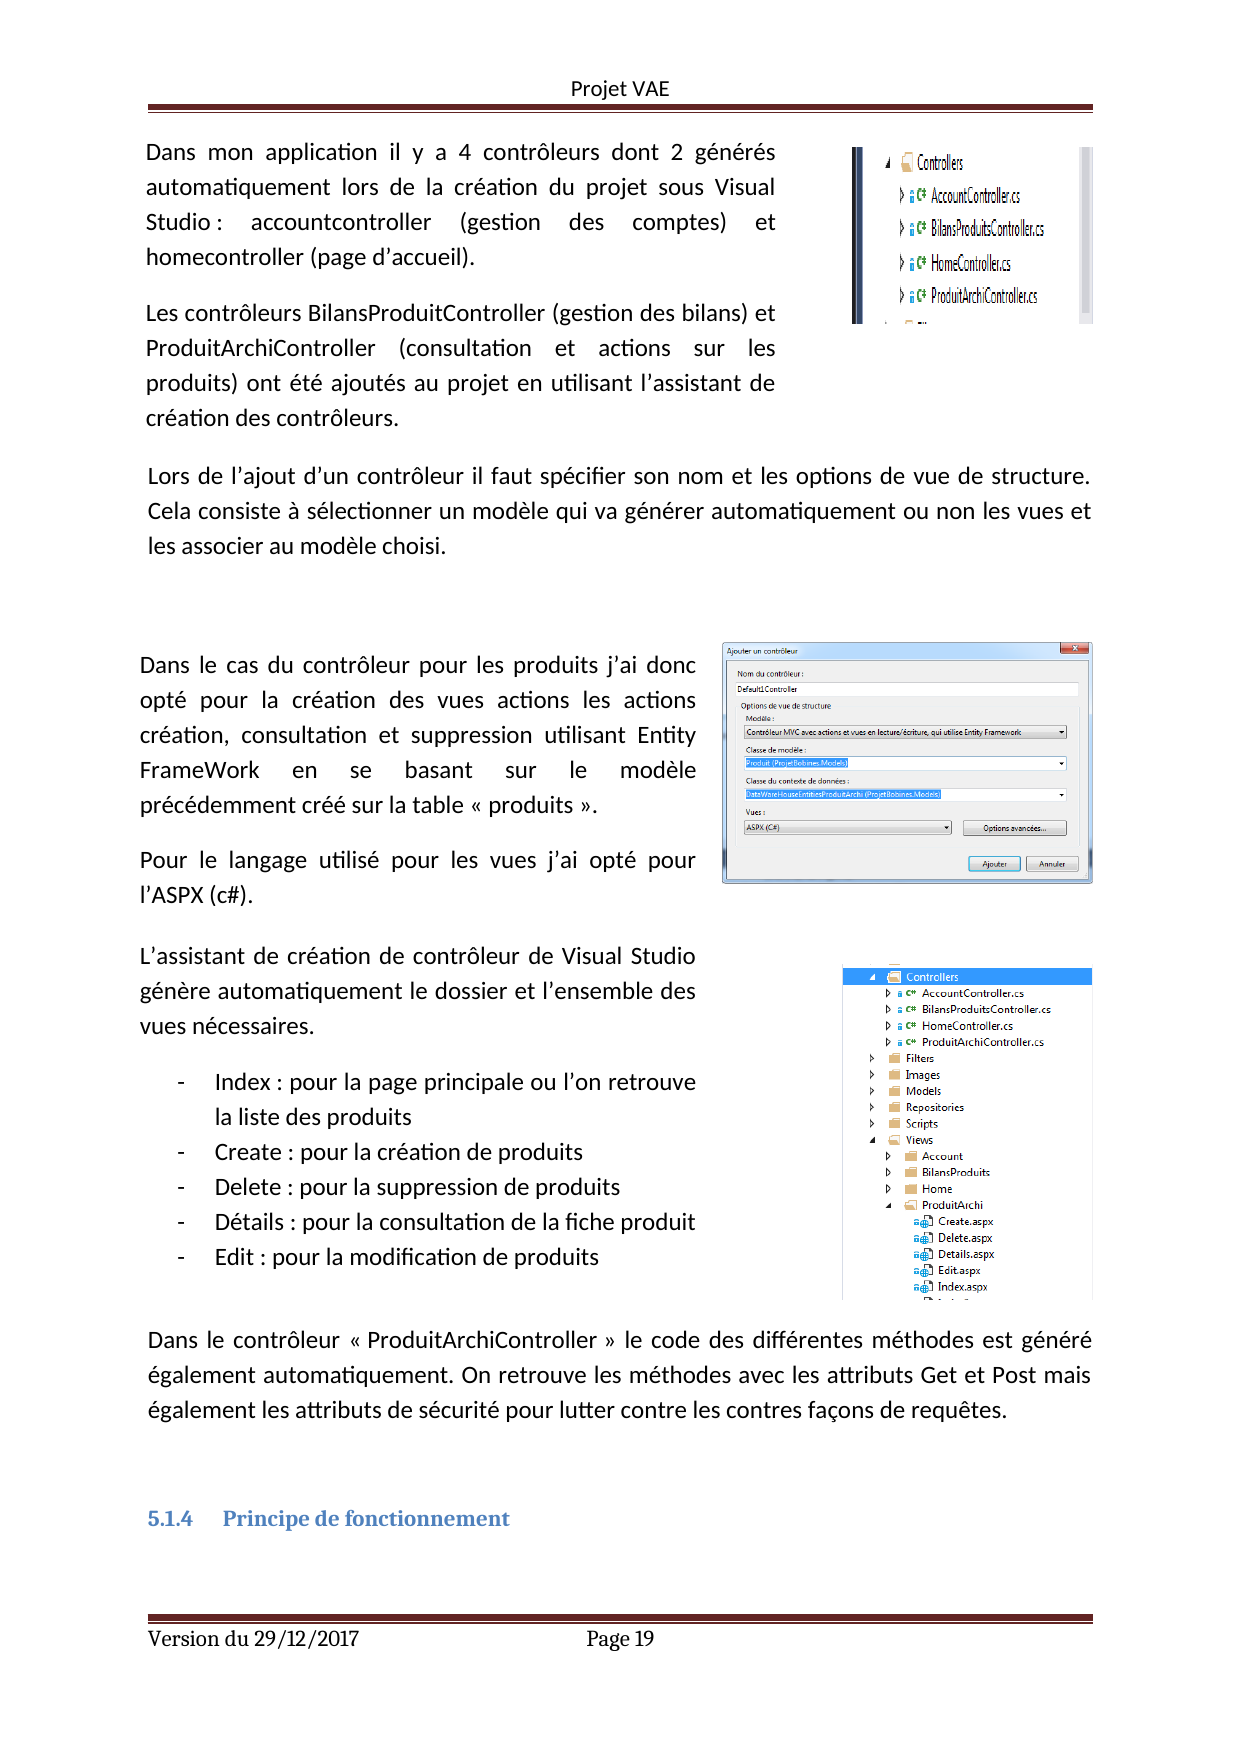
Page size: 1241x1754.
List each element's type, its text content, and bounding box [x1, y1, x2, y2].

picture [722, 641, 1093, 884]
picture [842, 964, 1093, 1300]
subtitle Principe de fonctionnement [148, 1506, 1093, 1532]
text Lors de l’ajout d’un contrôleur il faut spécifier son nom et les options de vue de structure. Cela consiste à sélectionner un modèle qui va générer automatiquement ou non les vues et les associer au modèle choisi. [148, 460, 1093, 561]
text Dans le contrôleur « ProduitArchiController » le code des différentes méthodes est généré également automatiquement. On retrouve les méthodes avec les attributs Get et Post mais également les attributs de sécurité pour lutter contre les contres façons de requêtes. [148, 1324, 1093, 1425]
picture [852, 147, 1093, 324]
